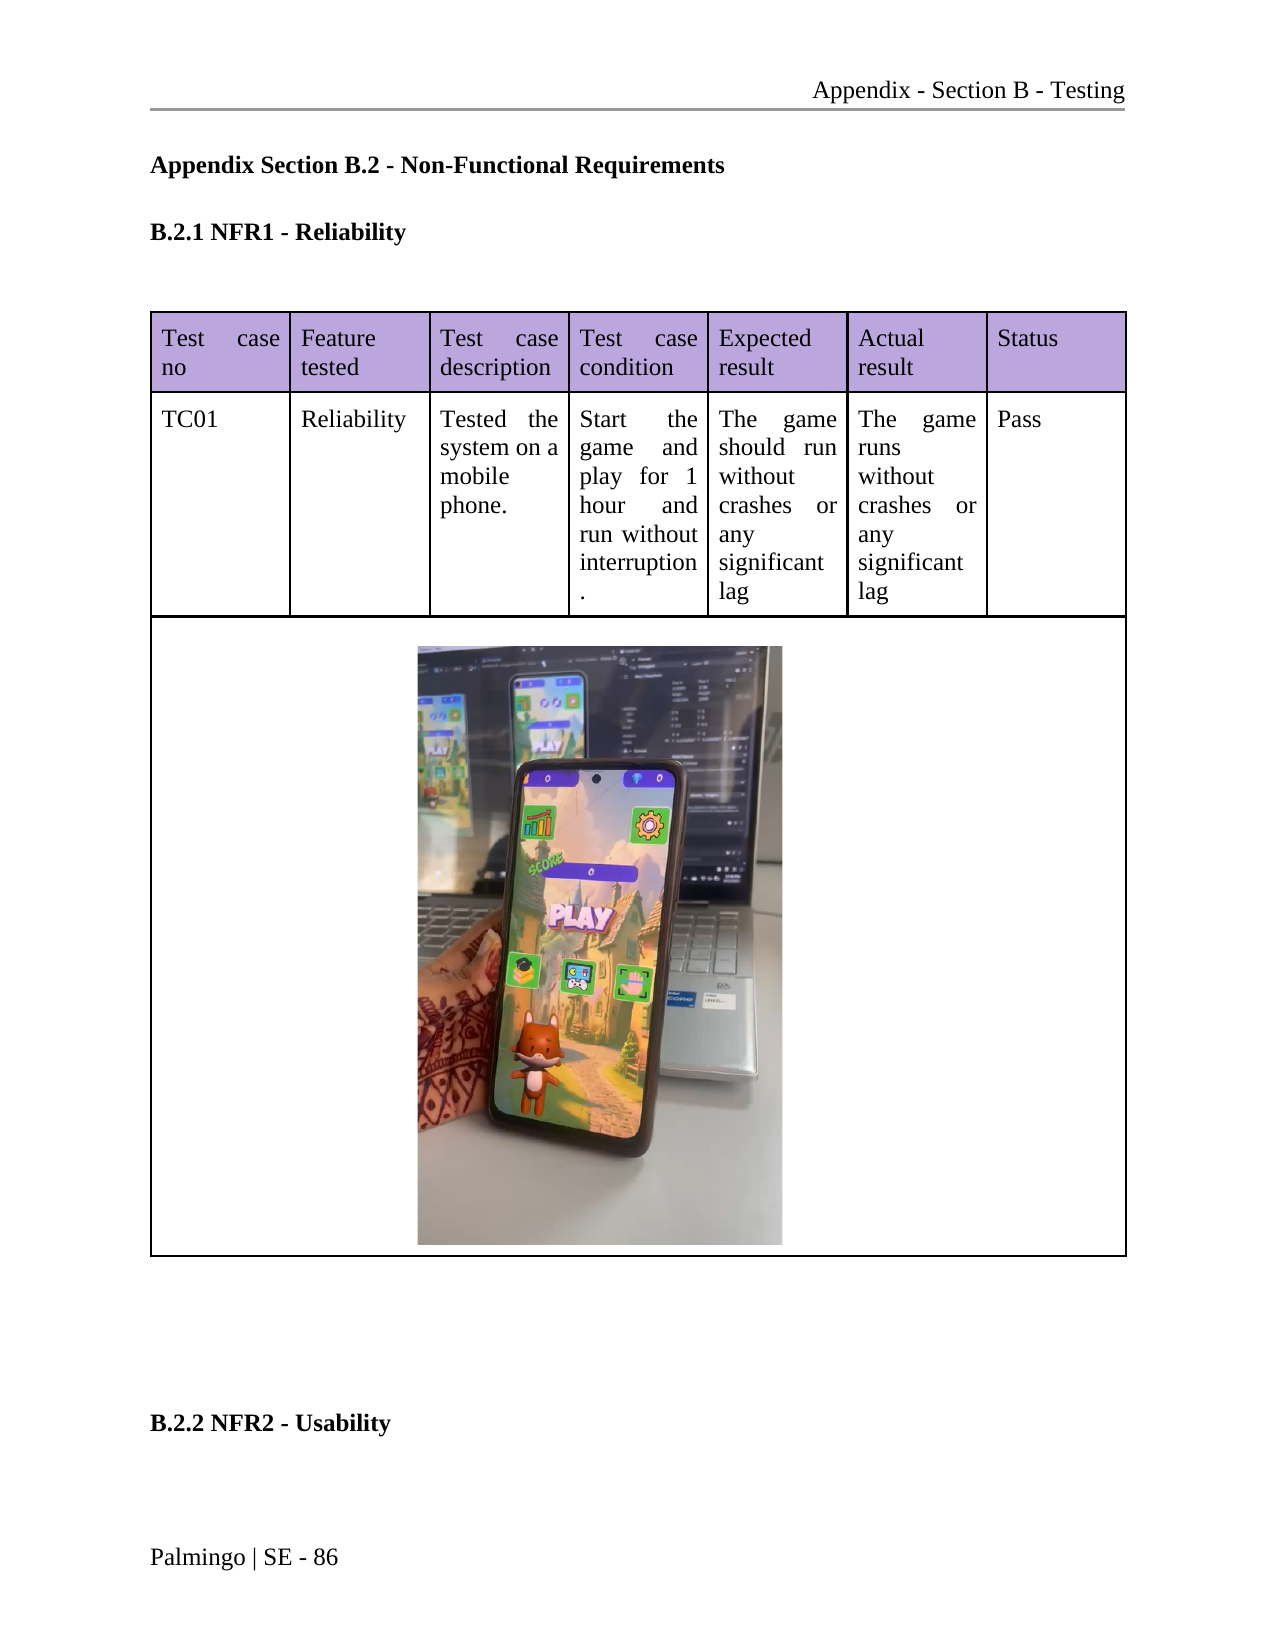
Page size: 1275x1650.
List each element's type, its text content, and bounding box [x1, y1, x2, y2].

table_header Feature tested [291, 313, 429, 391]
subtitle Appendix Section B.2 - Non-Functional Requirements [150, 150, 1125, 179]
table_header Status [988, 313, 1125, 391]
table_header Test case description [431, 313, 568, 391]
text B.2.2 NFR2 - Usability [150, 1408, 1125, 1437]
picture [417, 646, 783, 1245]
table_cell Start the game and play for 1 hour and run without interruption. [570, 393, 707, 615]
table_cell Reliability [291, 393, 429, 615]
text B.2.1 NFR1 - Reliability [150, 217, 1125, 246]
table_header Test case condition [570, 313, 707, 391]
table_header Expected result [709, 313, 846, 391]
table_cell The game runs without crashes or any significant lag [849, 393, 986, 615]
table_cell TC01 [152, 393, 289, 615]
table_cell [152, 618, 1125, 1255]
table_header Test case no [152, 313, 289, 391]
table_header Actual result [849, 313, 986, 391]
table_cell The game should run without crashes or any significant lag [709, 393, 846, 615]
table_cell Tested the system on a mobile phone. [431, 393, 568, 615]
table_cell Pass [988, 393, 1125, 615]
